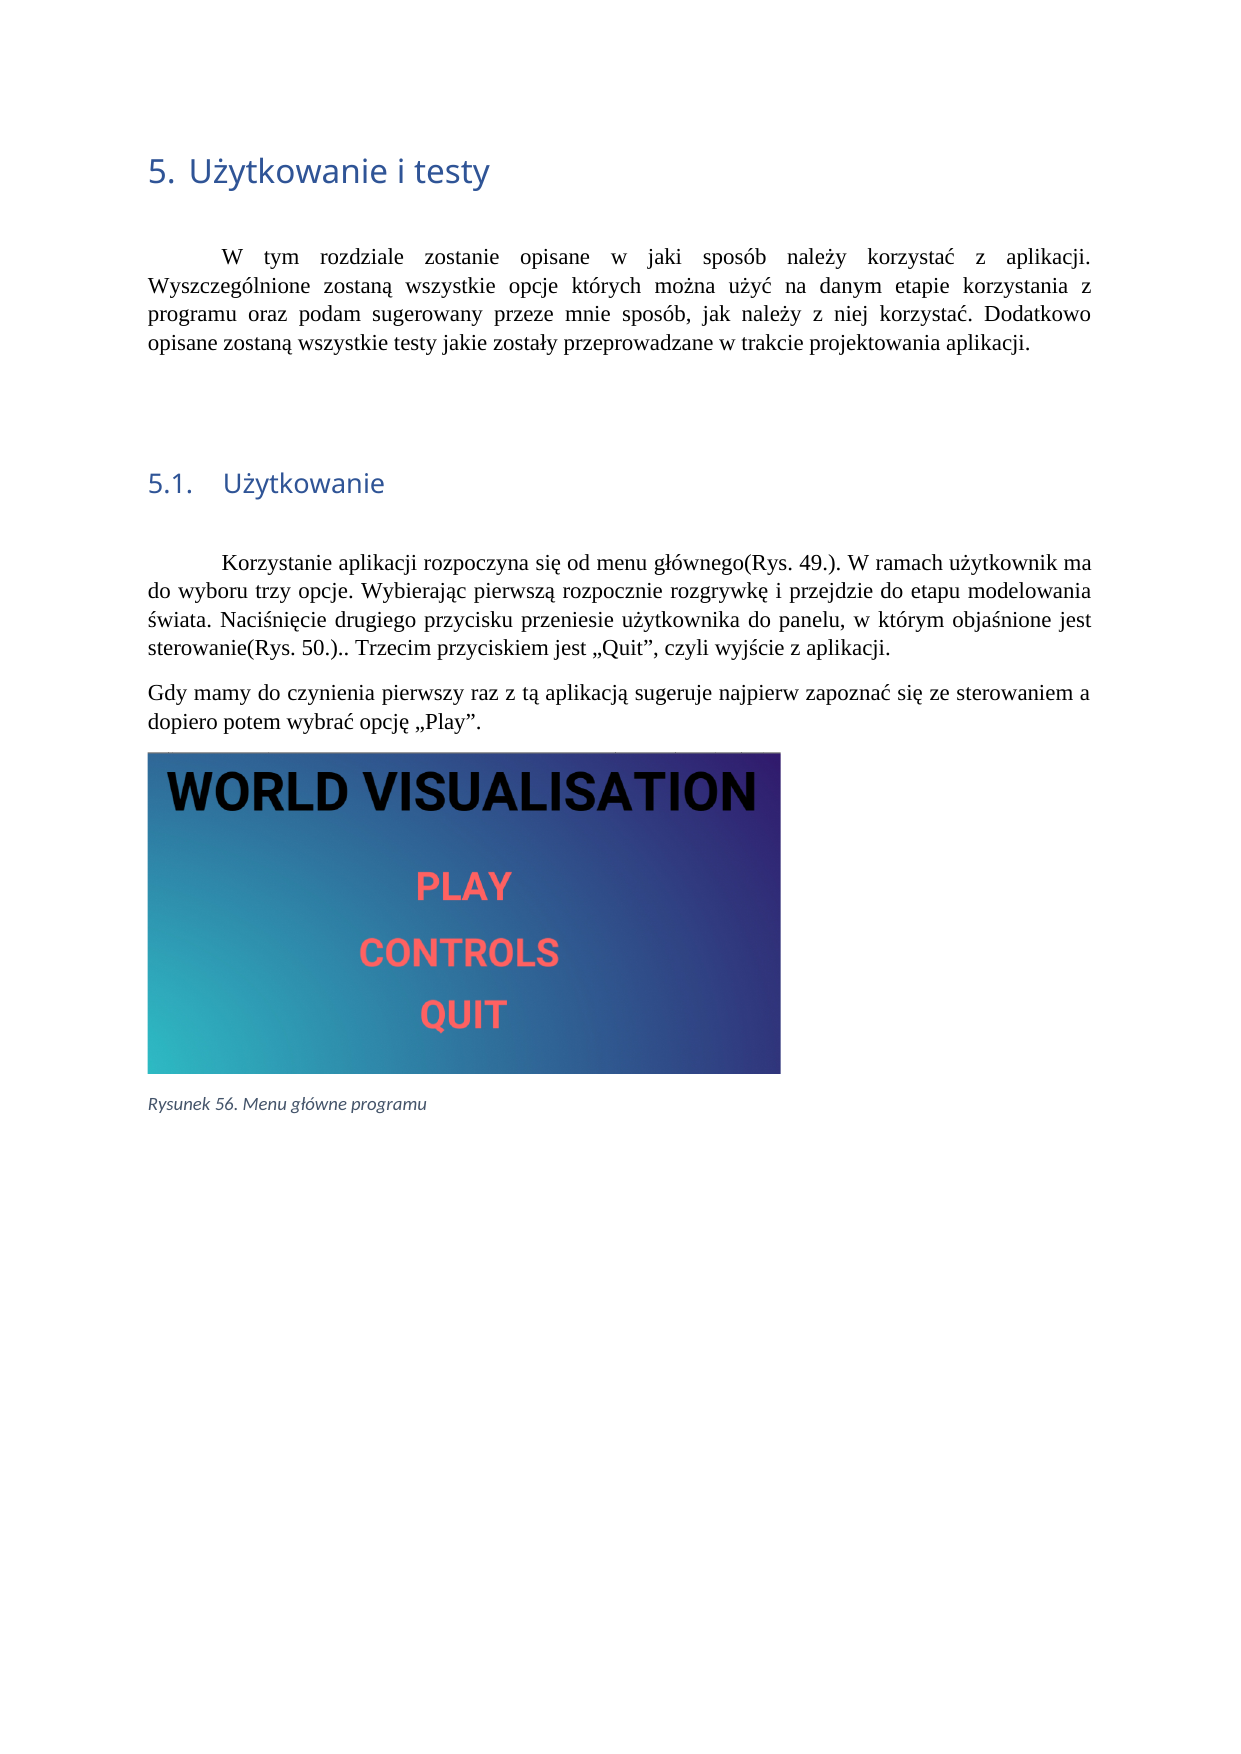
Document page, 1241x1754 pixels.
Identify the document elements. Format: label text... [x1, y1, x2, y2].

picture [147, 752, 781, 1074]
text Gdy mamy do czynienia pierwszy raz z tą aplikacją sugeruje najpierw zapoznać się ze sterowaniem a dopiero potem wybrać opcję „Play”. [148, 679, 1093, 734]
subtitle Użytkowanie i testy [148, 148, 1093, 193]
subtitle Użytkowanie [148, 464, 1093, 501]
text W tym rozdziale zostanie opisane w jaki sposób należy korzystać z aplikacji. Wyszczególnione zostaną wszystkie opcje których można użyć na danym etapie korzystania z programu oraz podam sugerowany przeze mnie sposób, jak należy z niej korzystać. Dodatkowo opisane zostaną wszystkie testy jakie zostały przeprowadzane w trakcie projektowania aplikacji. [148, 243, 1093, 355]
text Korzystanie aplikacji rozpoczyna się od menu głównego(Rys. 49.). W ramach użytkownik ma do wyboru trzy opcje. Wybierając pierwszą rozpocznie rozgrywkę i przejdzie do etapu modelowania świata. Naciśnięcie drugiego przycisku przeniesie użytkownika do panelu, w którym objaśnione jest sterowanie(Rys. 50.).. Trzecim przyciskiem jest „Quit”, czyli wyjście z aplikacji. [148, 549, 1093, 661]
